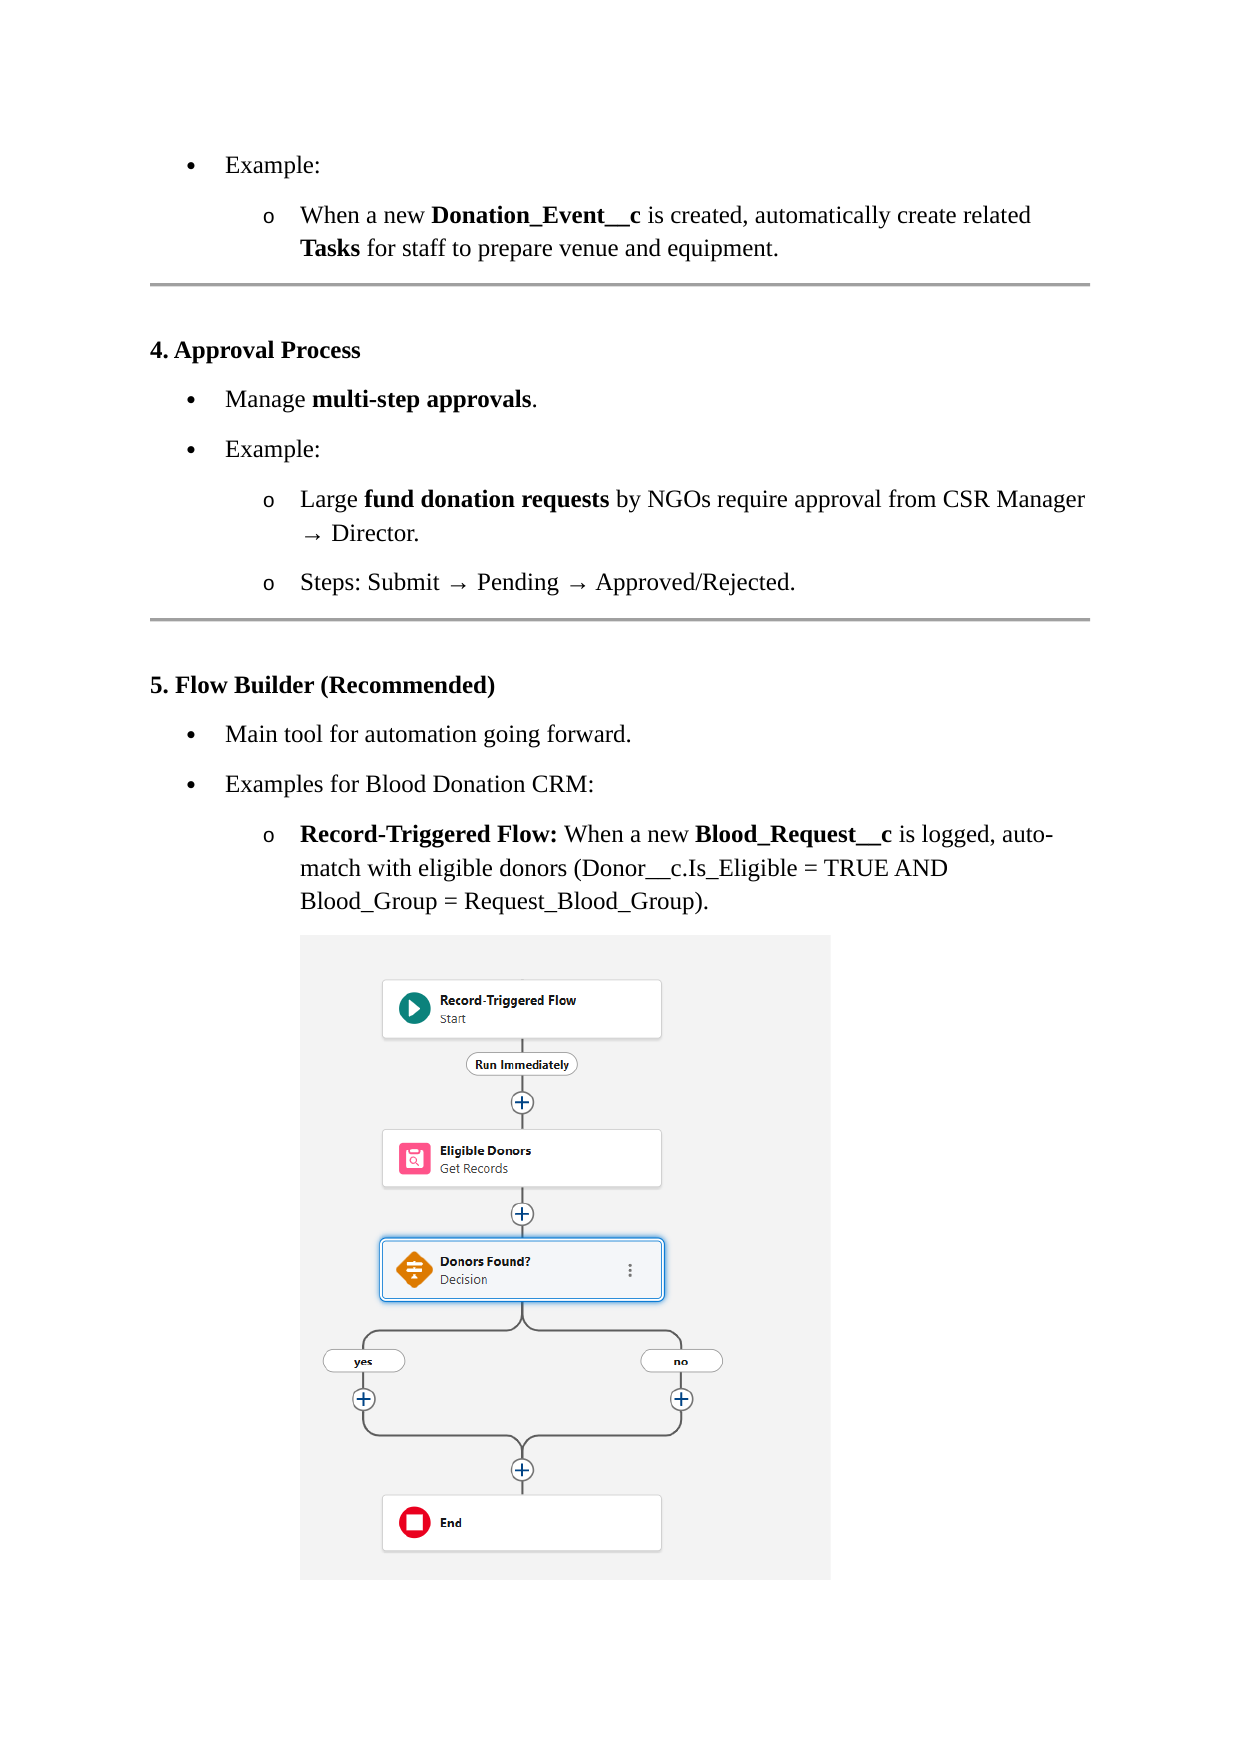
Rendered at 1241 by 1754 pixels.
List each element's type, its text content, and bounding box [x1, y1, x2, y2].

list Example: [187, 150, 1090, 179]
list Examples for Blood Donation CRM: [187, 769, 1090, 798]
list Main tool for automation going forward. [187, 719, 1090, 748]
list Record-Triggered Flow: When a new Blood_Request__c is logged, auto-match with eligible donors (Donor__c.Is_Eligible = TRUE AND Blood_Group = Request_Blood_Group). [262, 819, 1090, 914]
picture [300, 935, 831, 1580]
list Example: [187, 434, 1090, 463]
list Large fund donation requests by NGOs require approval from CSR Manager → Director. [262, 484, 1090, 547]
list Steps: Submit → Pending → Approved/Rejected. [262, 567, 1090, 597]
text 4. Approval Process [150, 335, 1090, 364]
text 5. Flow Builder (Recommended) [150, 670, 1090, 698]
list When a new Donation_Event__c is created, automatically create related Tasks for staff to prepare venue and equipment. [262, 200, 1090, 262]
list Manage multi-step approvals. [187, 384, 1090, 413]
